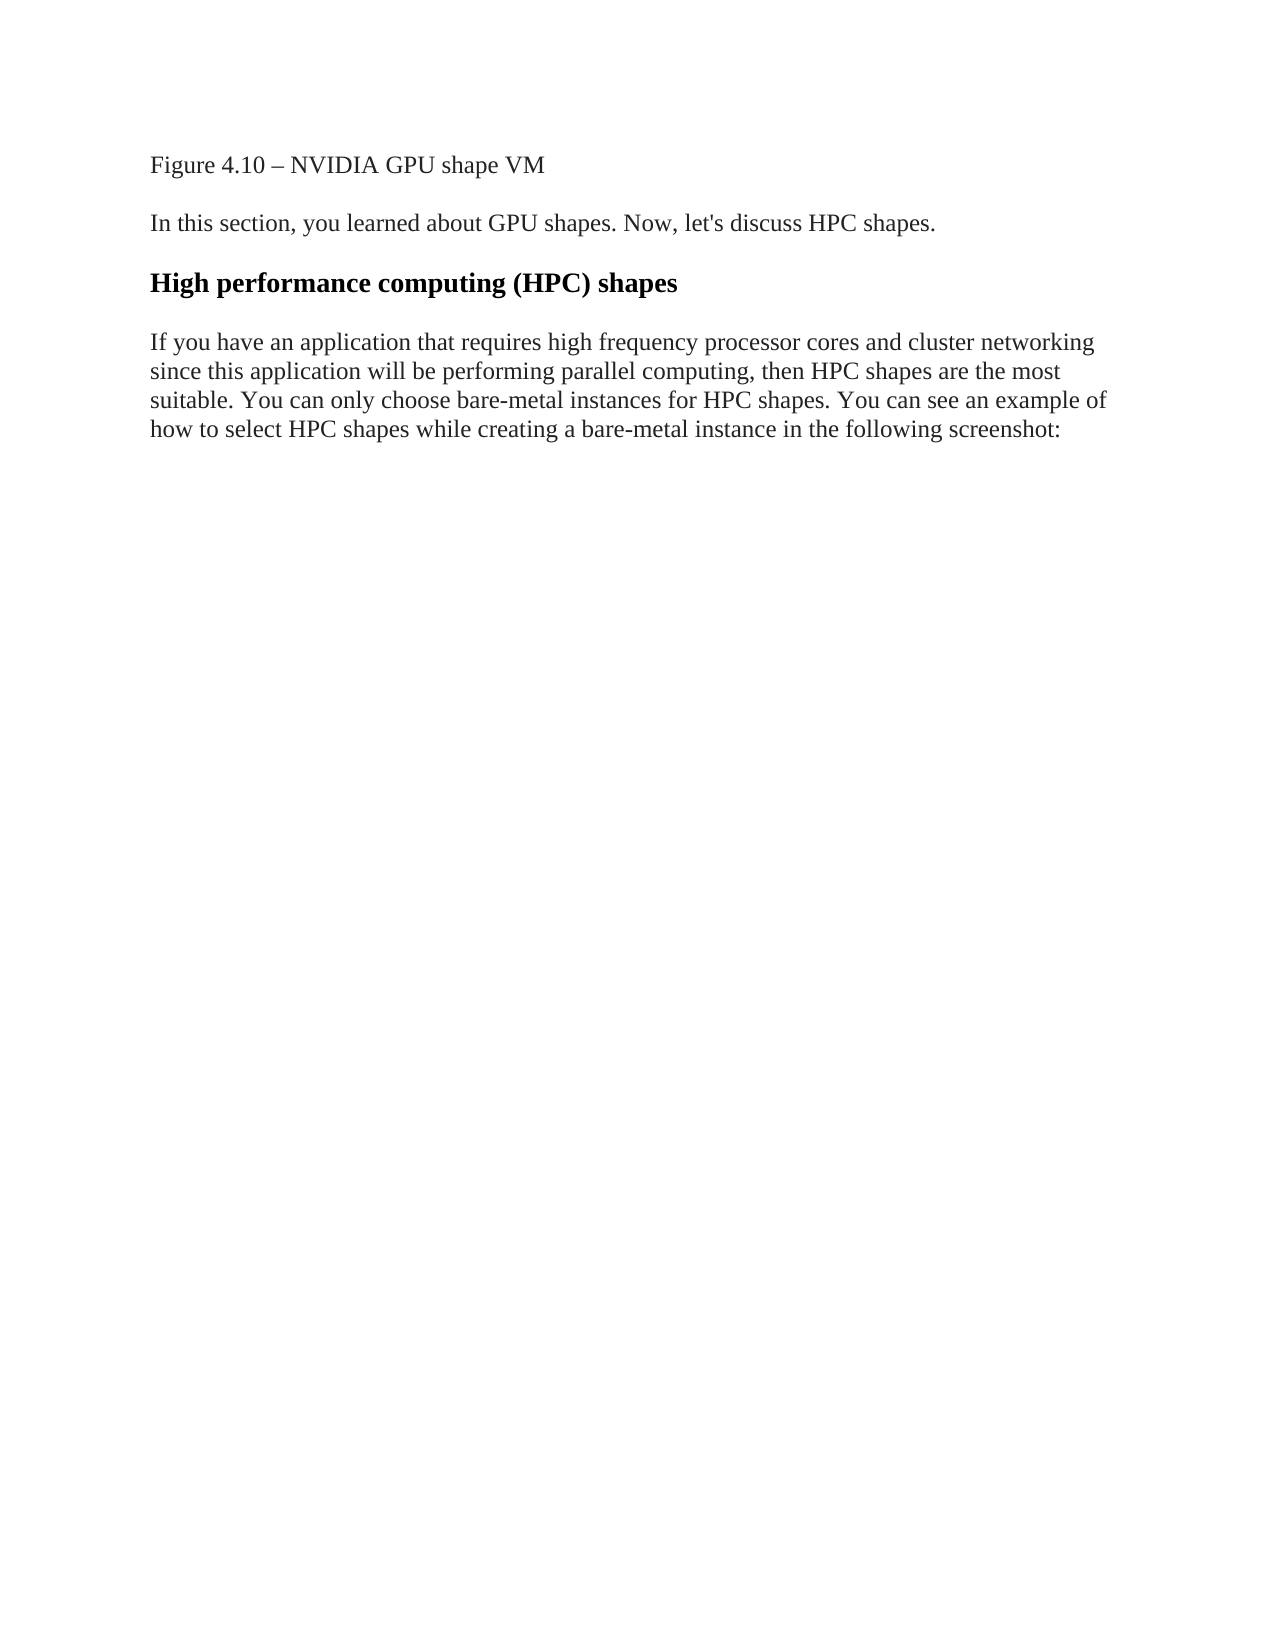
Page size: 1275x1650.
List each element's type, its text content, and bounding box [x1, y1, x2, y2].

text If you have an application that requires high frequency processor cores and cluster networking since this application will be performing parallel computing, then HPC shapes are the most suitable. You can only choose bare-metal instances for HPC shapes. You can see an example of how to select HPC shapes while creating a bare-metal instance in the following screenshot: [150, 327, 1125, 442]
text High performance computing (HPC) shapes [150, 266, 1125, 298]
text In this section, you learned about GPU shapes. Now, let's discuss HPC shapes. [150, 208, 1125, 237]
text Figure 4.10 – NVIDIA GPU shape VM [150, 150, 1125, 179]
